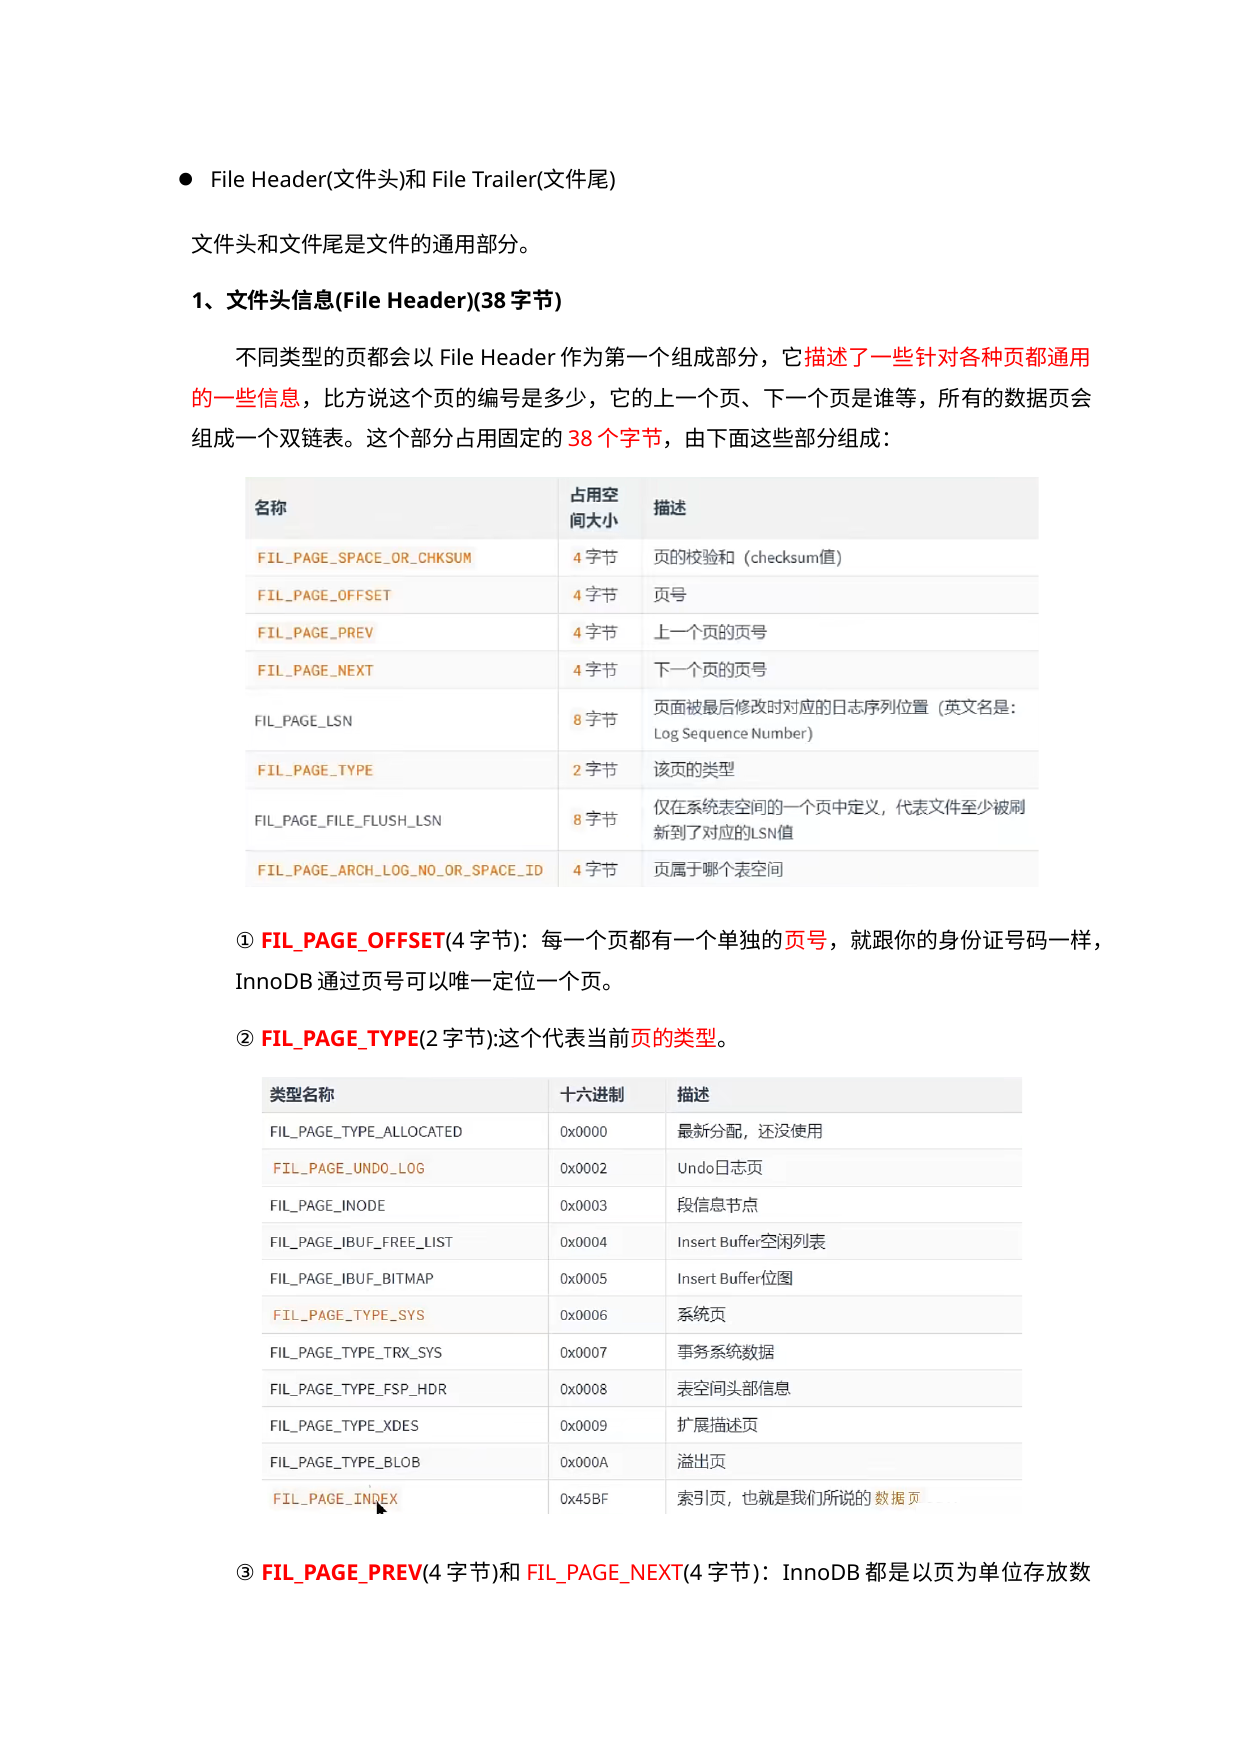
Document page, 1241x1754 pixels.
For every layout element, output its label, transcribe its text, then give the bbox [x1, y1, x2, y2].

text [235, 1555, 1092, 1588]
text 不同类型的页都会以File Header作为第一个组成部分，它描述了一些针对各种页都通用的一些信息，比方说这个页的编号是多少，它的上一个页、下一个页是谁等，所有的数据页会组成一个双链表。这个部分占用固定的38个字节，由下面这些部分组成： [191, 340, 1092, 454]
picture [245, 477, 1039, 887]
subtitle File Header(文件头)和File Trailer(文件尾) [177, 162, 1092, 194]
picture [261, 1077, 1023, 1514]
text FIL_PAGE_TYPE(2字节):这个代表当前页的类型。 [148, 1021, 1092, 1053]
text 1、文件头信息(File Header)(38字节) [148, 283, 1092, 316]
text 文件头和文件尾是文件的通用部分。 [148, 227, 1092, 259]
text FIL_PAGE_OFFSET(4字节)：每一个页都有一个单独的页号，就跟你的身份证号码一样，InnoDB通过页号可以唯一定位一个页。 [235, 923, 1092, 996]
